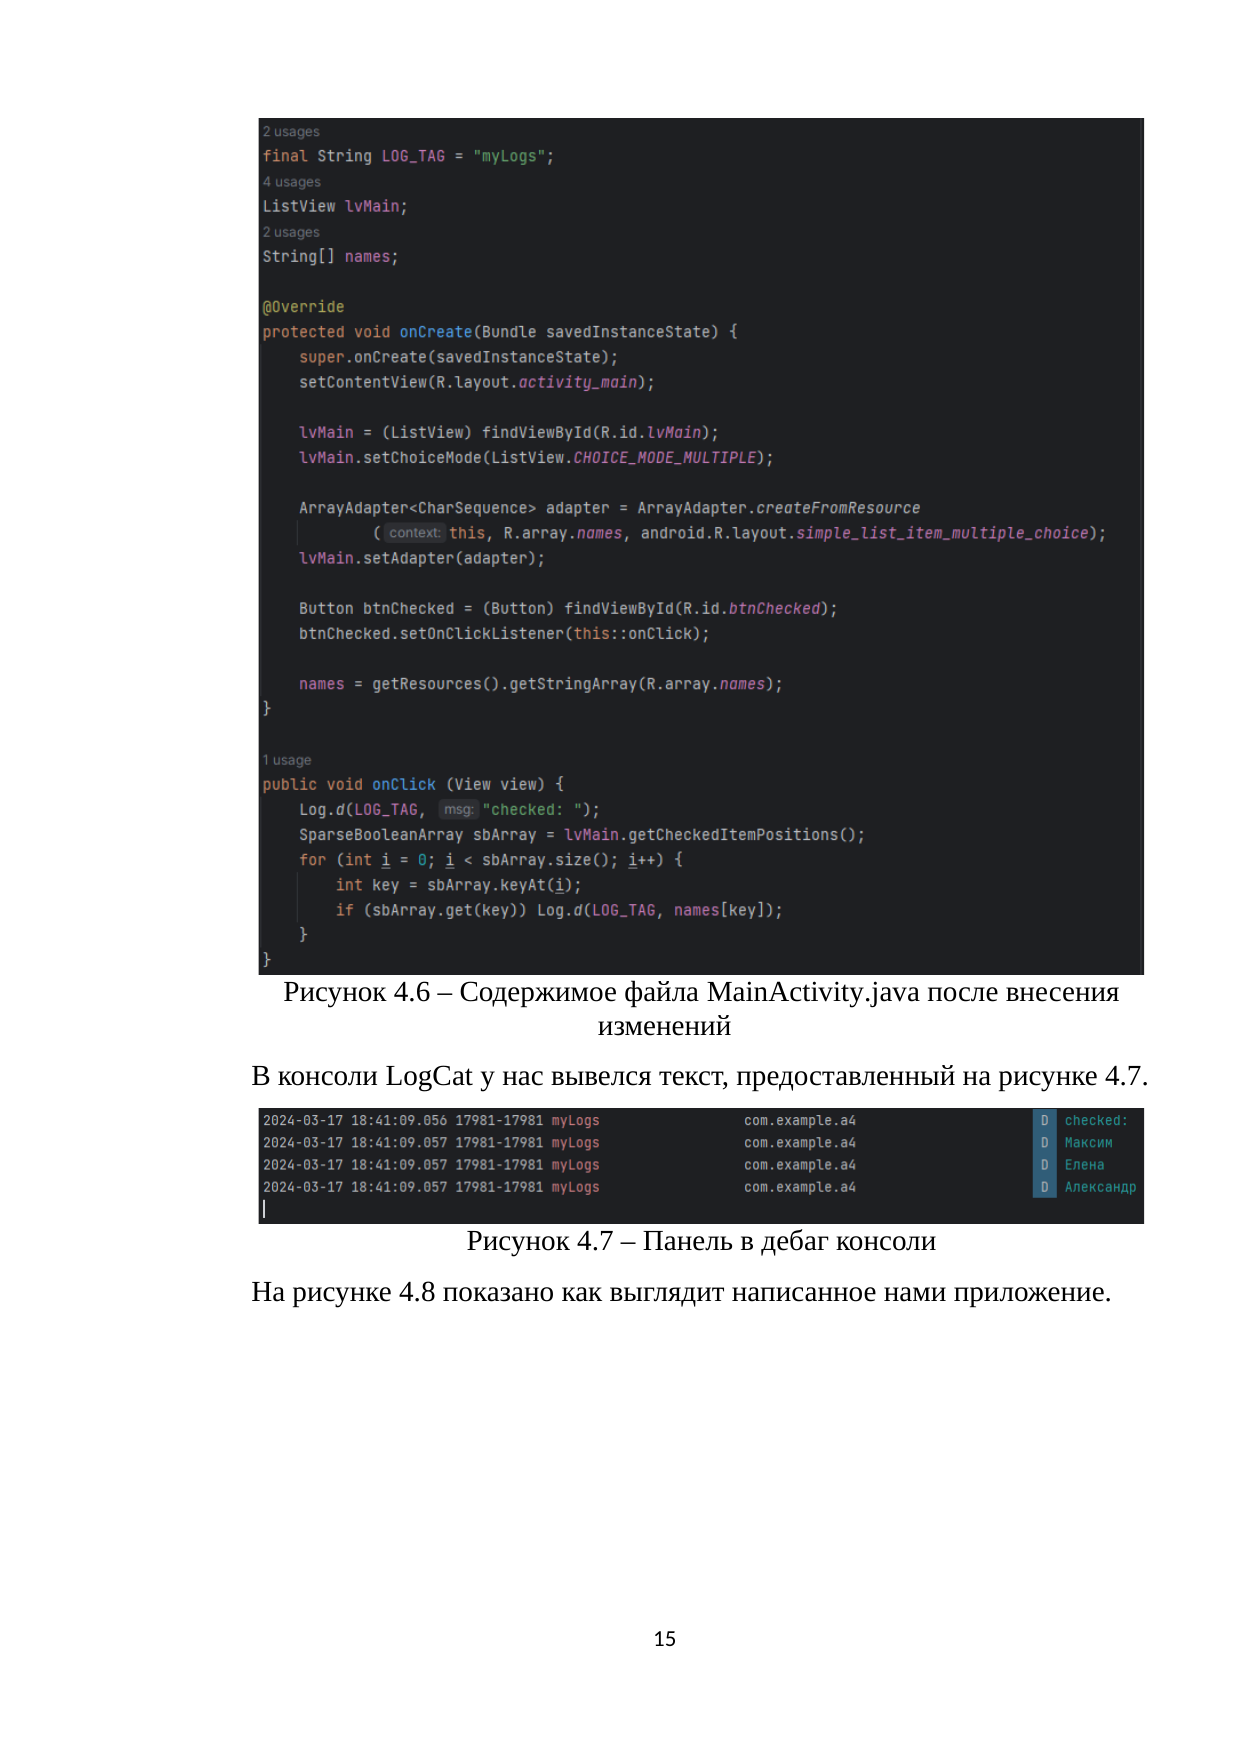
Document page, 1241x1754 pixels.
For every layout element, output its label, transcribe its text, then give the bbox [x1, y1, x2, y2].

text Рисунок 4.6 – Содержимое файла MainActivity.java после внесения изменений [177, 974, 1152, 1041]
text В консоли LogCat у нас вывелся текст, предоставленный на рисунке 4.7. [177, 1058, 1152, 1092]
picture [258, 118, 1145, 975]
picture [258, 1108, 1145, 1224]
text Рисунок 4.7 – Панель в дебаг консоли [177, 1223, 1152, 1257]
text На рисунке 4.8 показано как выглядит написанное нами приложение. [177, 1274, 1152, 1307]
